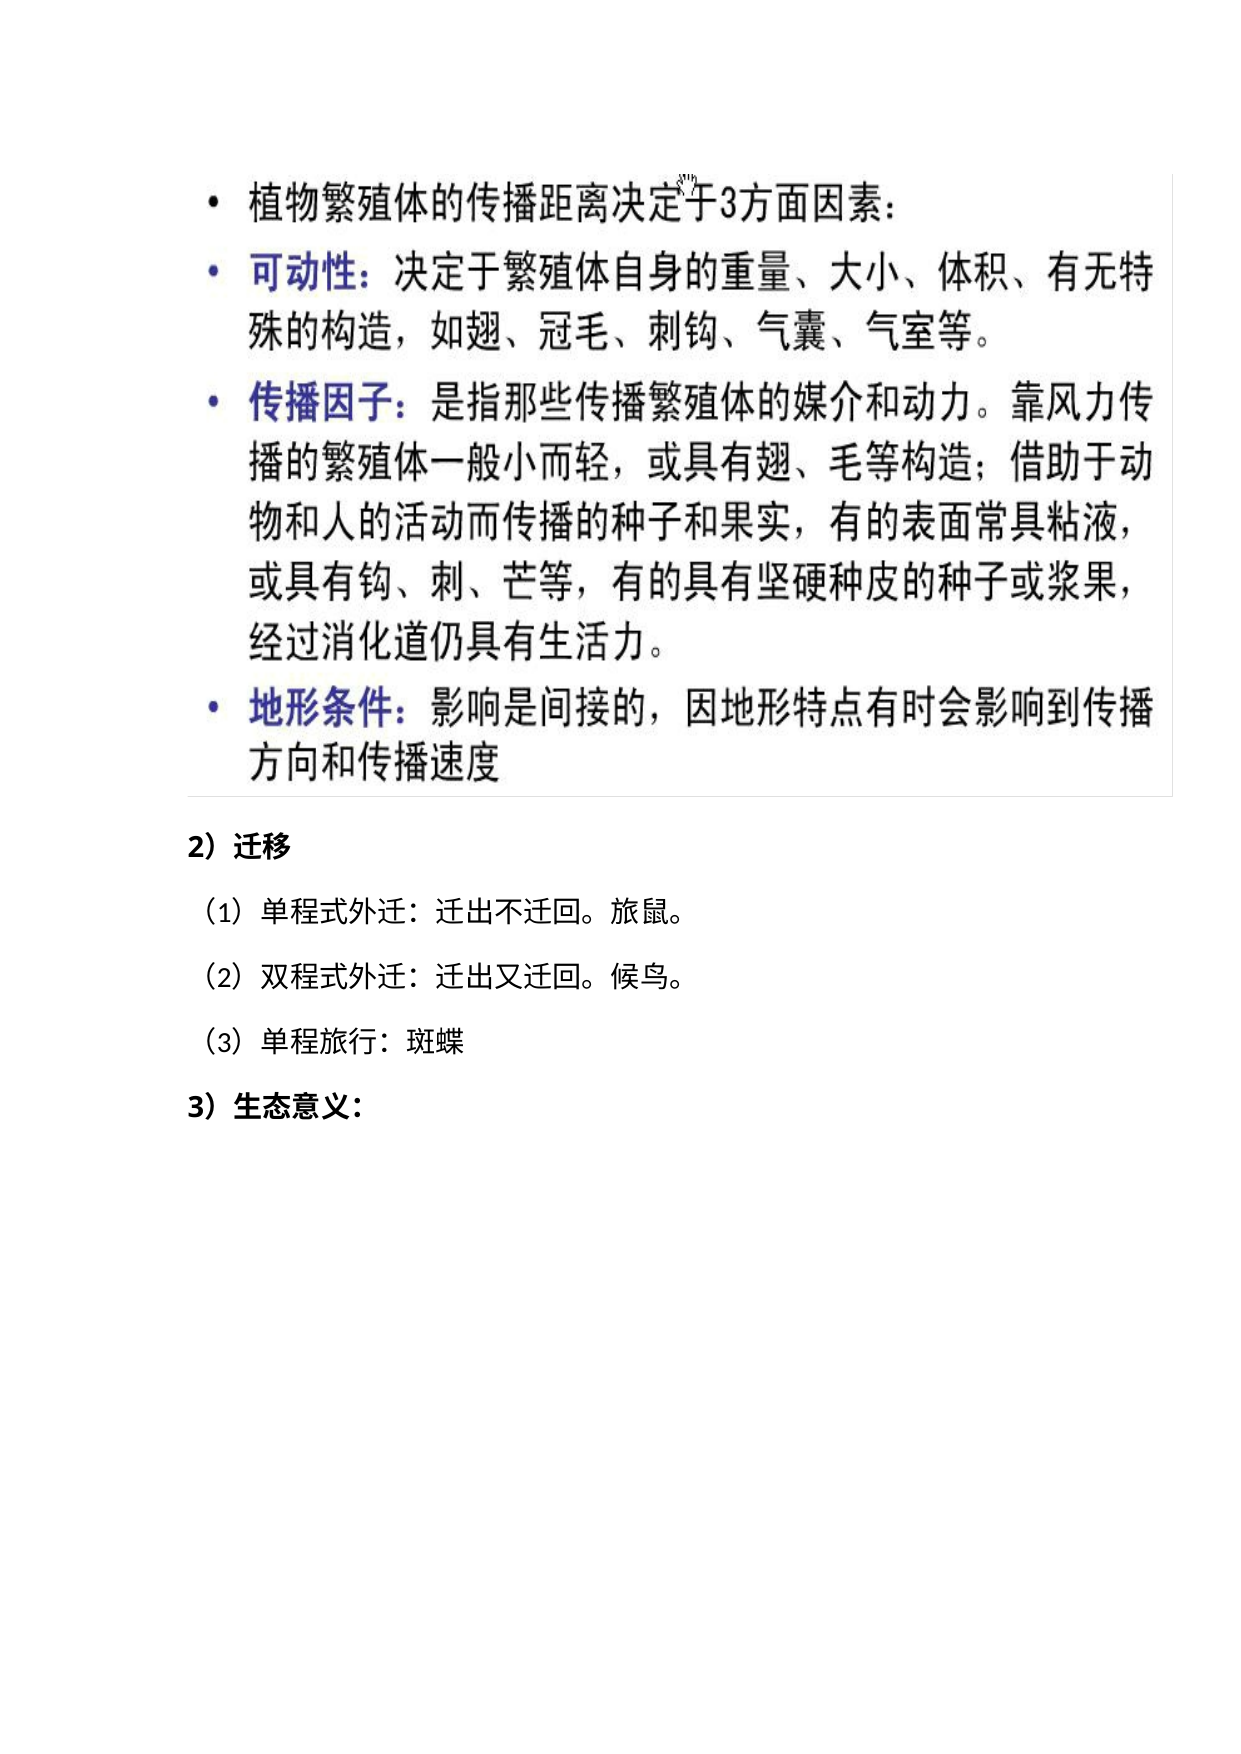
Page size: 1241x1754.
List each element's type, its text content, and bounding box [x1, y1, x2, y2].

text 3）生态意义： [187, 1072, 1053, 1137]
text 2）迁移 [187, 812, 1053, 877]
text （3）单程旅行：斑蝶 [187, 1007, 1053, 1072]
picture [187, 174, 1174, 800]
text （2）双程式外迁：迁出又迁回。候鸟。 [187, 942, 1053, 1007]
text （1）单程式外迁：迁出不迁回。旅鼠。 [187, 877, 1053, 942]
